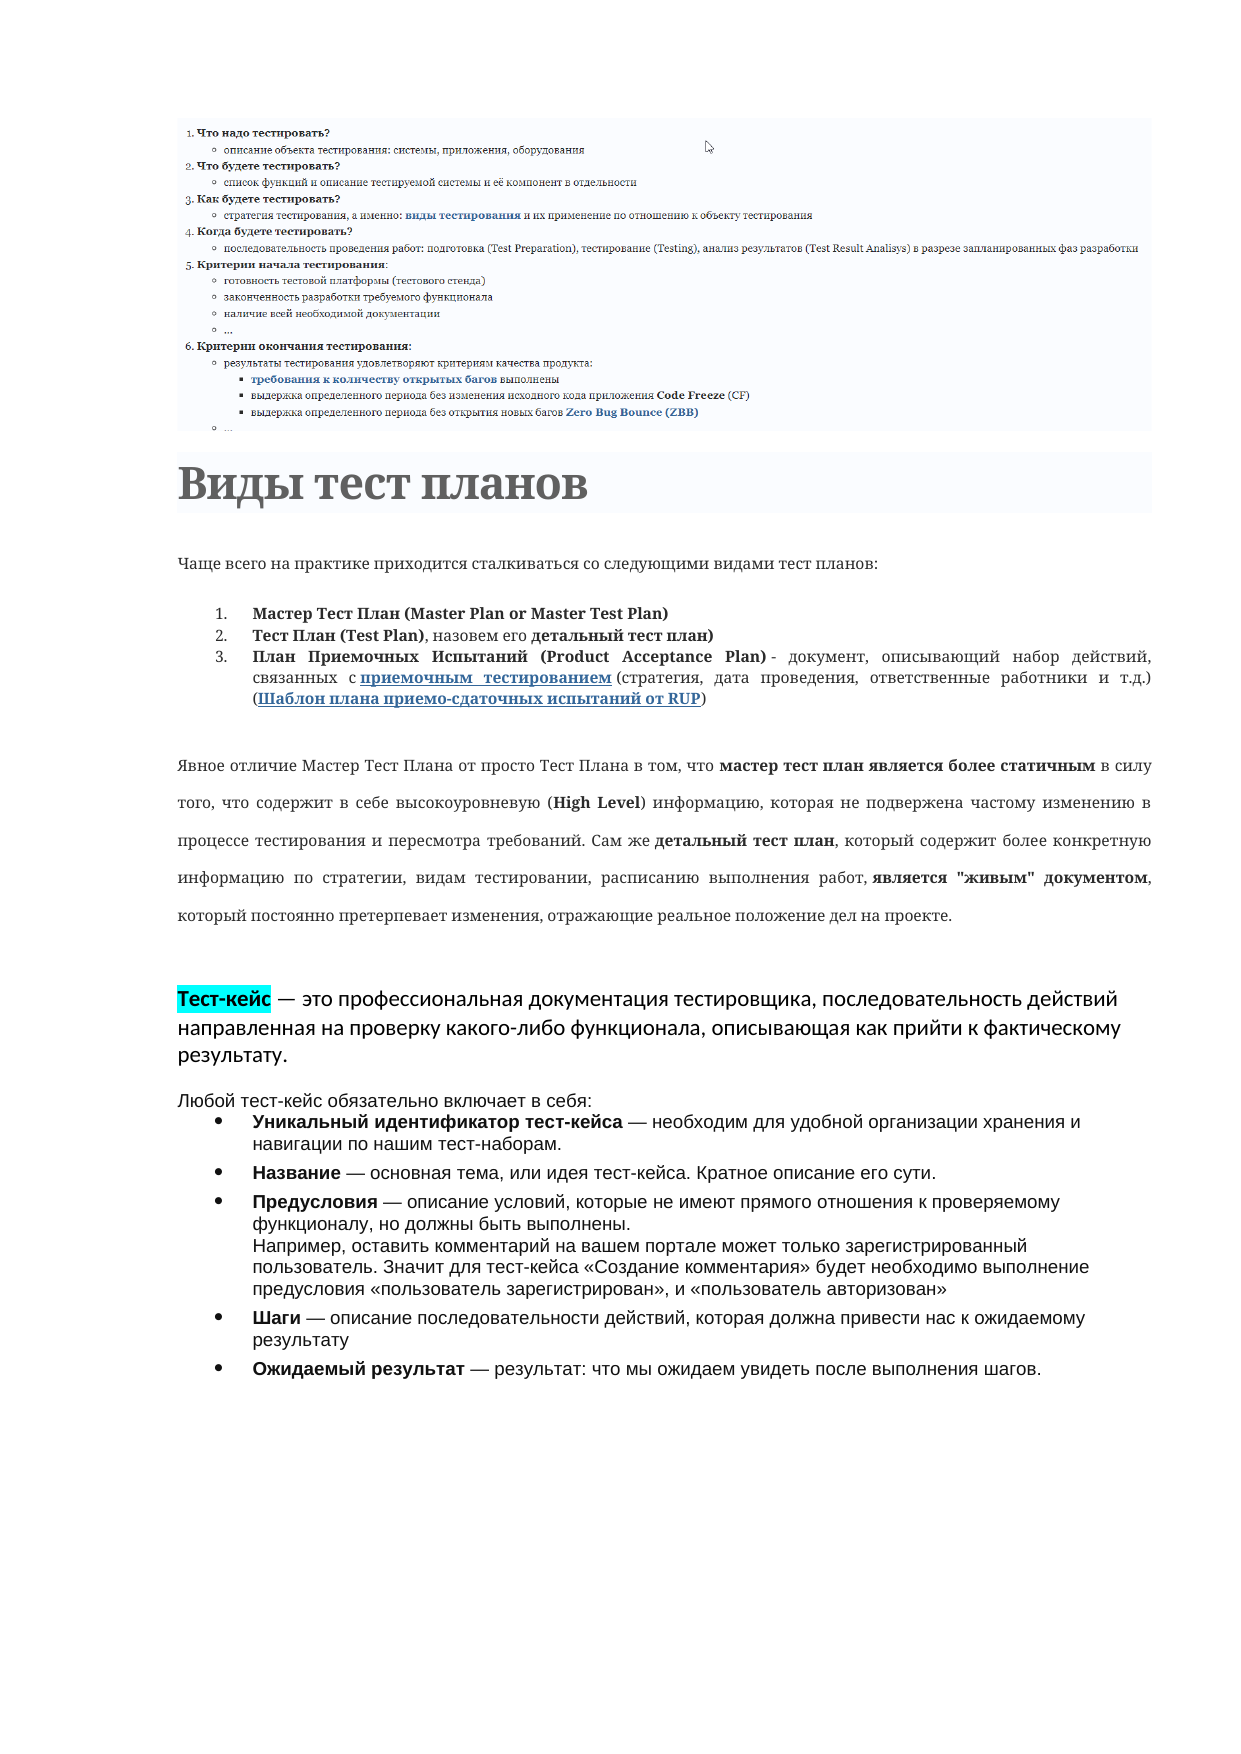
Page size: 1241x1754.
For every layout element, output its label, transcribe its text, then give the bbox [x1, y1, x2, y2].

list Уникальный идентификатор тест-кейса — необходим для удобной организации хранения и навигации по нашим тест-наборам. [215, 1111, 1152, 1155]
subtitle Виды тест планов [177, 452, 1152, 513]
list Название — основная тема, или идея тест-кейса. Кратное описание его сути. [215, 1162, 1152, 1184]
list Шаги — описание последовательности действий, которая должна привести нас к ожидаемому результату [215, 1307, 1152, 1350]
picture [177, 118, 1152, 431]
text Тест-кейс — это профессиональная документация тестировщика, последовательность действий направленная на проверку какого-либо функционала, описывающая как прийти к фактическому результату. [177, 984, 1152, 1069]
text Любой тест-кейс обязательно включает в себя: [177, 1089, 1152, 1111]
list План Приемочных Испытаний (Product Acceptance Plan) - документ, описывающий набор действий, связанных с приемочным тестированием (стратегия, дата проведения, ответственные работники и т.д.) (Шаблон плана приемо-сдаточных испытаний от RUP) [215, 646, 1152, 709]
list Ожидаемый результат — результат: что мы ожидаем увидеть после выполнения шагов. [215, 1357, 1152, 1379]
text Явное отличие Мастер Тест Плана от просто Тест Плана в том, что мастер тест план является более статичным в силу того, что содержит в себе высокоуровневую (High Level) информацию, которая не подвержена частому изменению в процессе тестирования и пересмотра требований. Сам же детальный тест план, который содержит более конкретную информацию по стратегии, видам тестировании, расписанию выполнения работ, является "живым" документом, который постоянно претерпевает изменения, отражающие реальное положение дел на проекте. [177, 738, 1152, 926]
list Мастер Тест План (Master Plan or Master Test Plan) [215, 603, 1152, 624]
list Предусловия — описание условий, которые не имеют прямого отношения к проверяемому функционалу, но должны быть выполнены. Например, оставить комментарий на вашем портале может только зарегистрированный пользователь. Значит для тест-кейса «Создание комментария» будет необходимо выполнение предусловия «пользователь зарегистрирован», и «пользователь авторизован» [215, 1191, 1152, 1299]
text Чаще всего на практике приходится сталкиваться со следующими видами тест планов: [177, 536, 1152, 574]
list Тест План (Test Plan), назовем его детальный тест план) [215, 624, 1152, 646]
